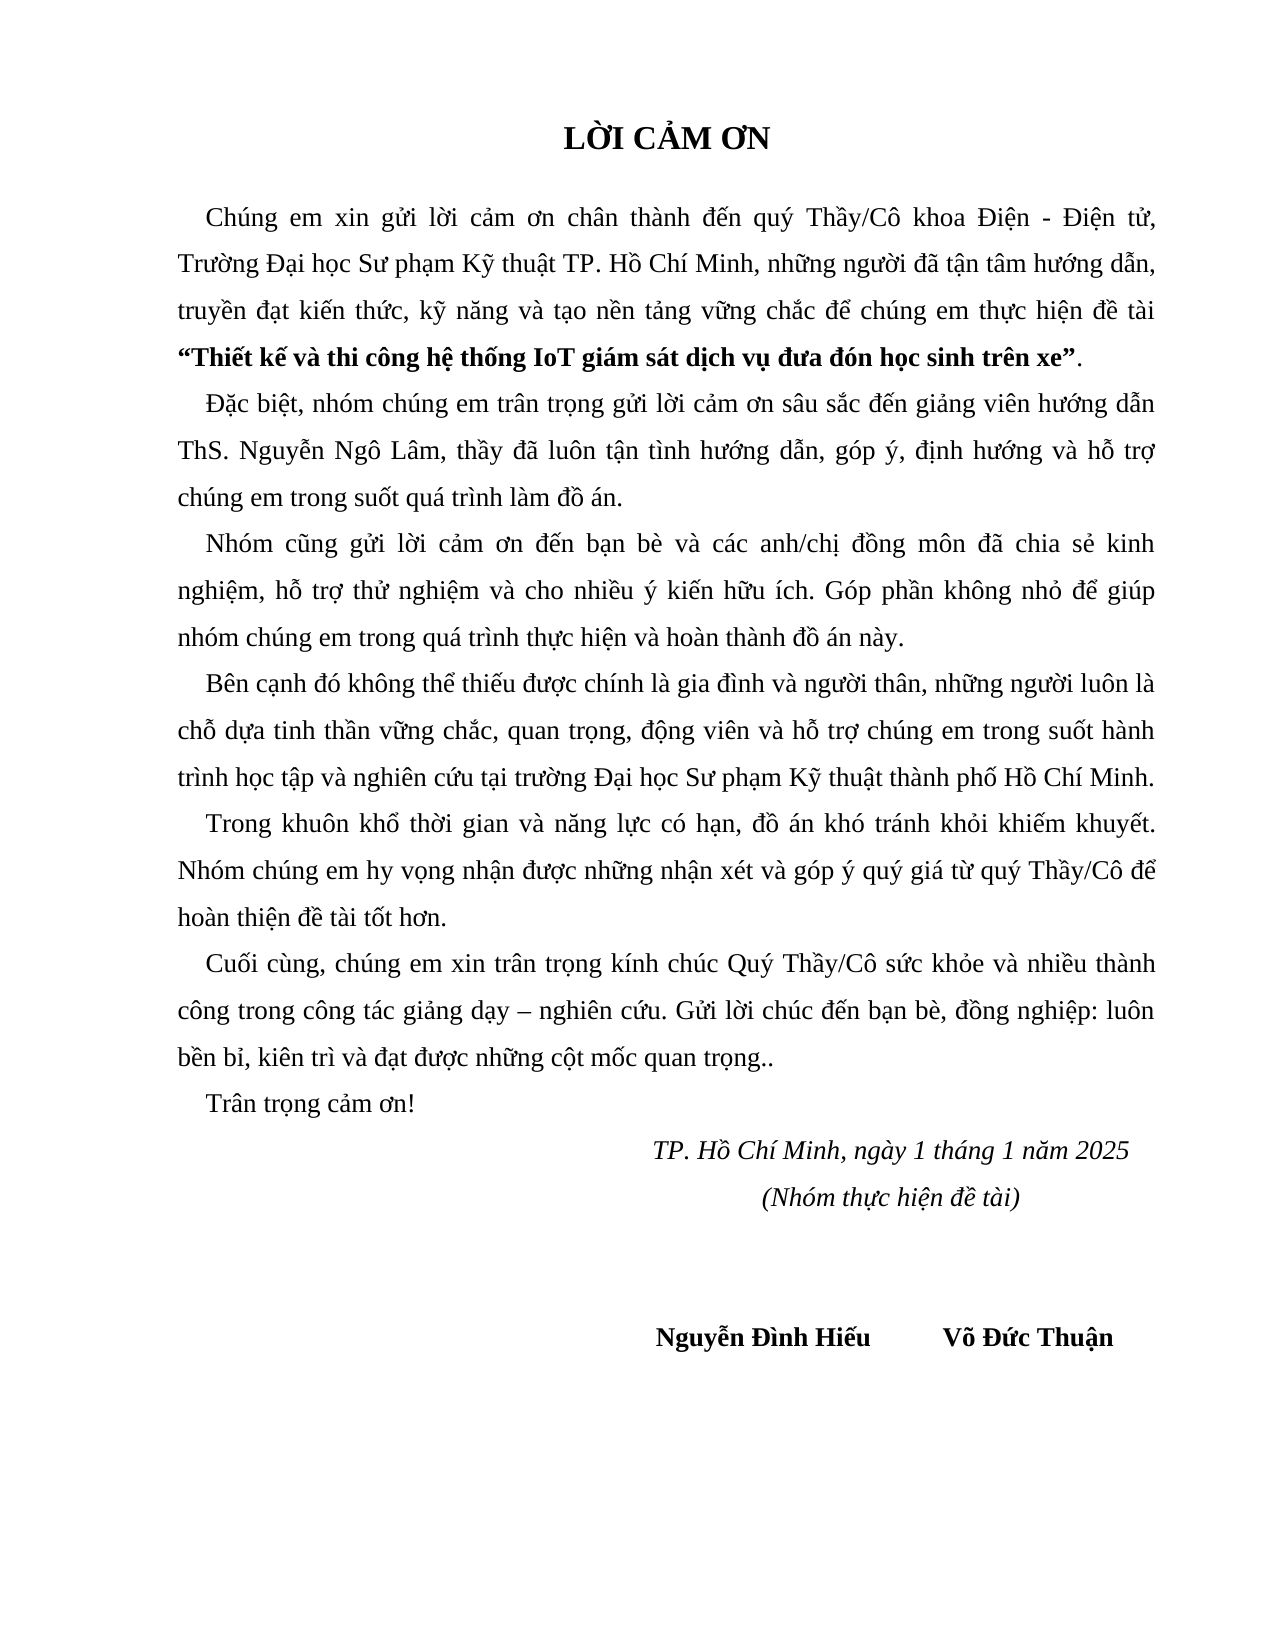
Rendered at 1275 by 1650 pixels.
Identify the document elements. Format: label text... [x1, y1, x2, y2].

text Trân trọng cảm ơn! [177, 1087, 1157, 1118]
text Bên cạnh đó không thể thiếu được chính là gia đình và người thân, những người luôn là chỗ dựa tinh thần vững chắc, quan trọng, động viên và hỗ trợ chúng em trong suốt hành trình học tập và nghiên cứu tại trường Đại học Sư phạm Kỹ thuật thành phố Hồ Chí Minh. [177, 667, 1157, 792]
table_cell Võ Đức Thuận [899, 1321, 1157, 1365]
table_cell Nguyễn Đình Hiếu [627, 1321, 899, 1365]
subtitle LỜI CẢM ƠN [177, 118, 1157, 156]
table_header TP. Hồ Chí Minh, ngày 1 tháng 1 năm 2025 (Nhóm thực hiện đề tài) [627, 1134, 1157, 1321]
text Đặc biệt, nhóm chúng em trân trọng gửi lời cảm ơn sâu sắc đến giảng viên hướng dẫn ThS. Nguyễn Ngô Lâm, thầy đã luôn tận tình hướng dẫn, góp ý, định hướng và hỗ trợ chúng em trong suốt quá trình làm đồ án. [177, 387, 1157, 512]
text Chúng em xin gửi lời cảm ơn chân thành đến quý Thầy/Cô khoa Điện - Điện tử, Trường Đại học Sư phạm Kỹ thuật TP. Hồ Chí Minh, những người đã tận tâm hướng dẫn, truyền đạt kiến thức, kỹ năng và tạo nền tảng vững chắc để chúng em thực hiện đề tài “Thiết kế và thi công hệ thống IoT giám sát dịch vụ đưa đón học sinh trên xe”. [177, 201, 1157, 372]
text Nhóm cũng gửi lời cảm ơn đến bạn bè và các anh/chị đồng môn đã chia sẻ kinh nghiệm, hỗ trợ thử nghiệm và cho nhiều ý kiến hữu ích. Góp phần không nhỏ để giúp nhóm chúng em trong quá trình thực hiện và hoàn thành đồ án này. [177, 527, 1157, 652]
text Trong khuôn khổ thời gian và năng lực có hạn, đồ án khó tránh khỏi khiếm khuyết. Nhóm chúng em hy vọng nhận được những nhận xét và góp ý quý giá từ quý Thầy/Cô để hoàn thiện đề tài tốt hơn. [177, 807, 1157, 932]
text Cuối cùng, chúng em xin trân trọng kính chúc Quý Thầy/Cô sức khỏe và nhiều thành công trong công tác giảng dạy – nghiên cứu. Gửi lời chúc đến bạn bè, đồng nghiệp: luôn bền bỉ, kiên trì và đạt được những cột mốc quan trọng.. [177, 947, 1157, 1072]
